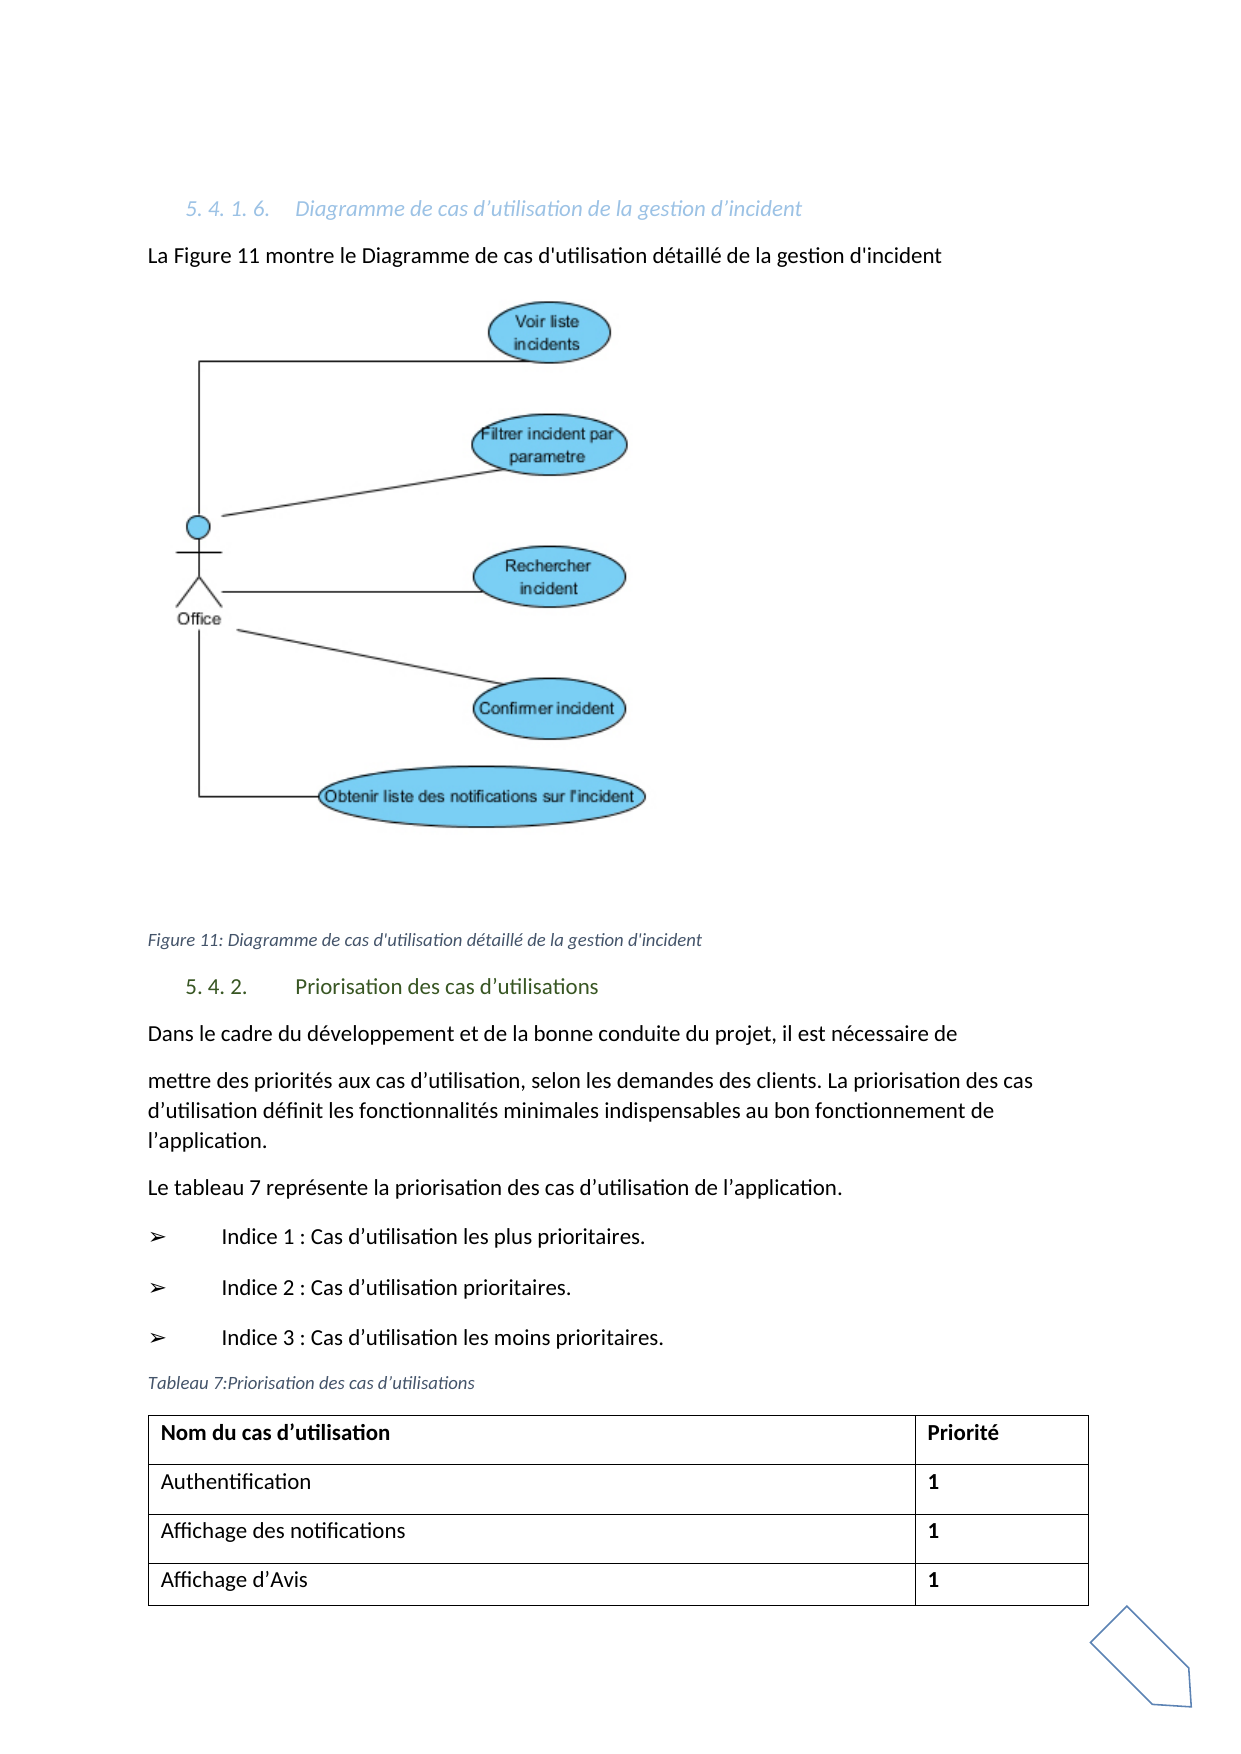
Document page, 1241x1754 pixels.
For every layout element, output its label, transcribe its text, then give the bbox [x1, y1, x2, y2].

text ➢ Indice 2 : Cas d’utilisation prioritaires. [148, 1271, 1093, 1302]
table_cell Affichage d’Avis [149, 1564, 915, 1605]
text Le tableau 7 représente la priorisation des cas d’utilisation de l’application. [148, 1173, 1093, 1201]
picture [147, 288, 772, 910]
table_cell 1 [916, 1465, 1088, 1514]
table_header Priorité [916, 1416, 1088, 1464]
text Figure 11: Diagramme de cas d'utilisation détaillé de la gestion d'incident [148, 928, 1093, 951]
table_cell Authentification [149, 1465, 915, 1514]
text La Figure 11 montre le Diagramme de cas d'utilisation détaillé de la gestion d'incident [148, 241, 1093, 269]
list Diagramme de cas d’utilisation de la gestion d’incident [185, 194, 1093, 222]
text ➢ Indice 1 : Cas d’utilisation les plus prioritaires. [148, 1220, 1093, 1251]
text mettre des priorités aux cas d’utilisation, selon les demandes des clients. La priorisation des cas d’utilisation définit les fonctionnalités minimales indispensables au bon fonctionnement de l’application. [148, 1066, 1093, 1154]
table_cell 1 [916, 1564, 1088, 1605]
table_cell Affichage des notifications [149, 1515, 915, 1563]
text ➢ Indice 3 : Cas d’utilisation les moins prioritaires. [148, 1321, 1093, 1352]
text Dans le cadre du développement et de la bonne conduite du projet, il est nécessaire de [148, 1019, 1093, 1047]
list Priorisation des cas d’utilisations [185, 972, 1093, 1000]
table_header Nom du cas d’utilisation [149, 1416, 915, 1464]
table_cell 1 [916, 1515, 1088, 1563]
text Tableau 7:Priorisation des cas d’utilisations [148, 1371, 1093, 1394]
